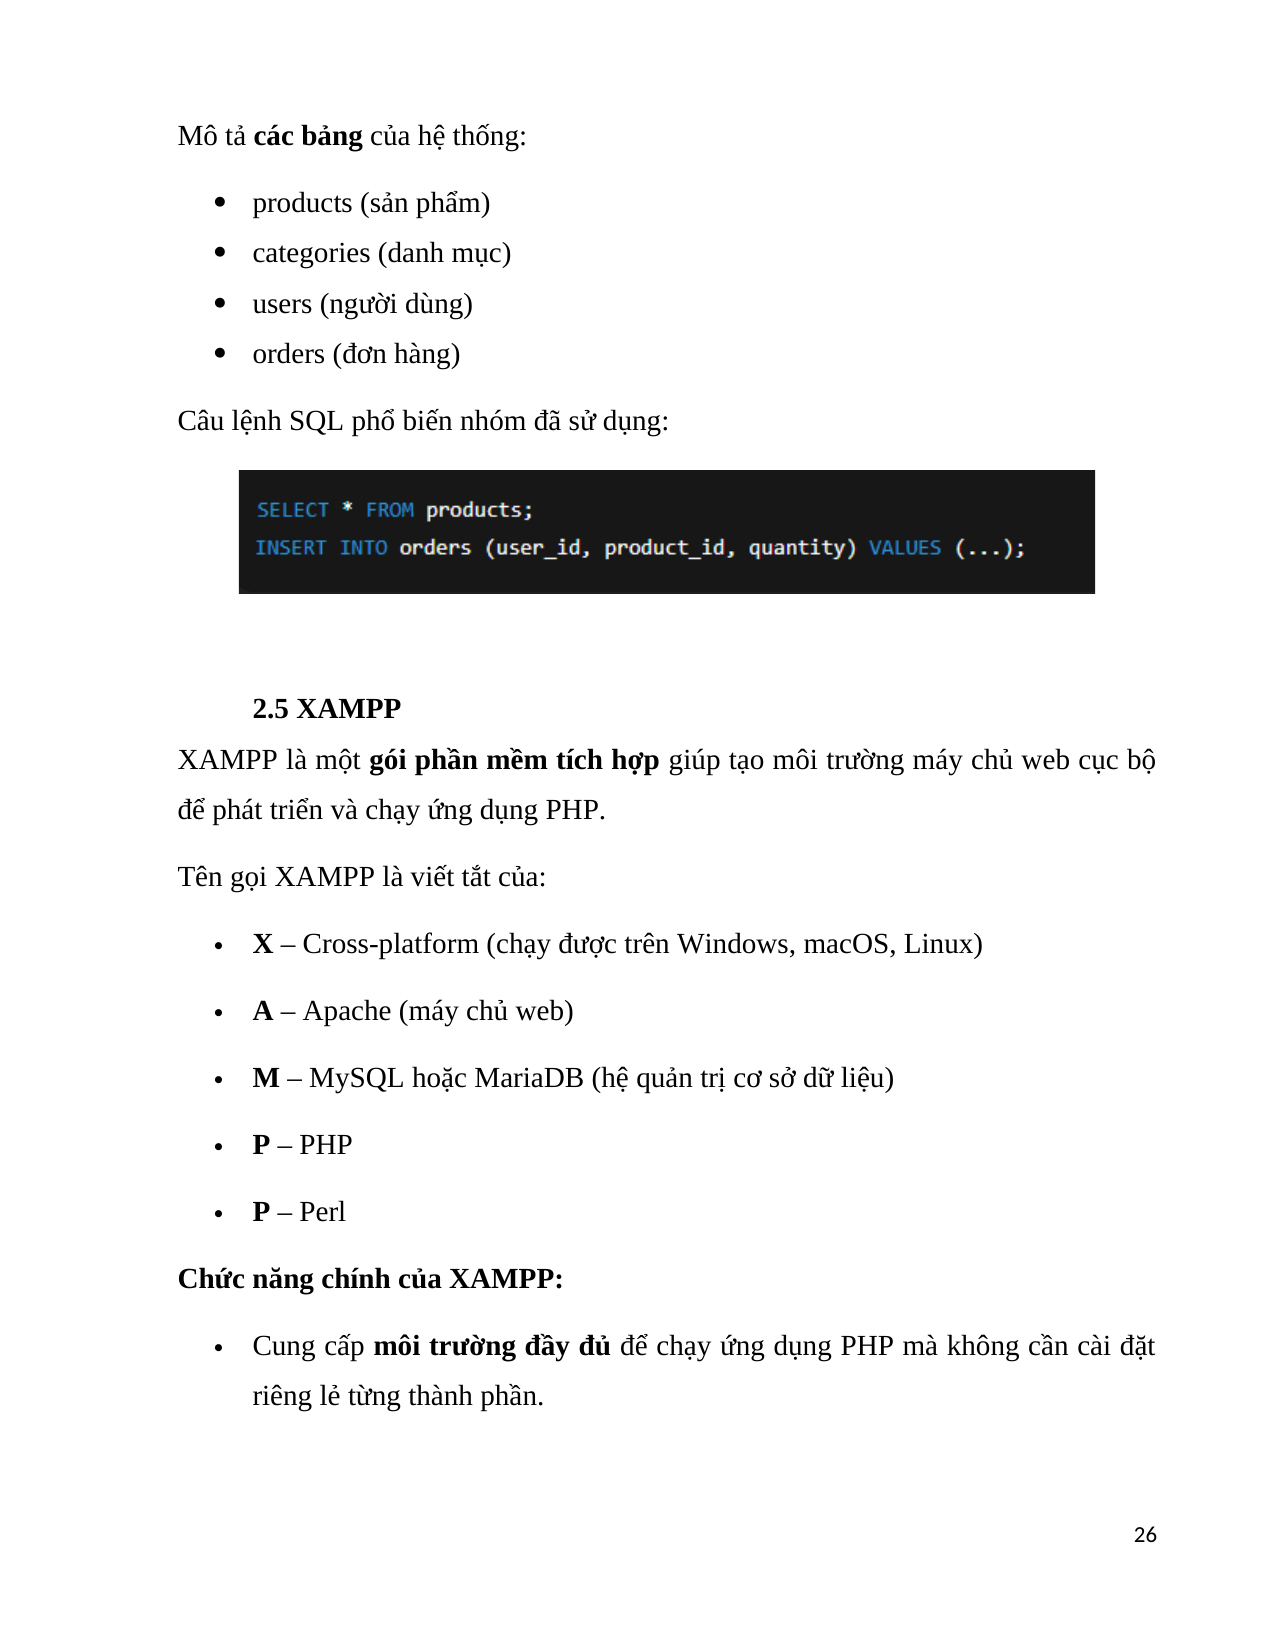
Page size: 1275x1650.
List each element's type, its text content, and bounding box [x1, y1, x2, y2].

list M – MySQL hoặc MariaDB (hệ quản trị cơ sở dữ liệu) [215, 1060, 1157, 1093]
list P – PHP [215, 1127, 1157, 1161]
list P – Perl [215, 1194, 1157, 1227]
list orders (đơn hàng) [215, 336, 1157, 370]
list A – Apache (máy chủ web) [215, 993, 1157, 1027]
list users (người dùng) [215, 286, 1157, 319]
text Chức năng chính của XAMPP: [177, 1261, 1157, 1294]
text Tên gọi XAMPP là viết tắt của: [177, 859, 1157, 893]
list categories (danh mục) [215, 236, 1157, 269]
text Câu lệnh SQL phổ biến nhóm đã sử dụng: [177, 403, 1157, 437]
text Mô tả các bảng của hệ thống: [177, 118, 1157, 152]
picture [238, 470, 1096, 594]
list products (sản phẩm) [215, 185, 1157, 219]
list X – Cross-platform (chạy được trên Windows, macOS, Linux) [215, 926, 1157, 959]
text XAMPP là một gói phần mềm tích hợp giúp tạo môi trường máy chủ web cục bộ để phát triển và chạy ứng dụng PHP. [177, 742, 1157, 826]
list Cung cấp môi trường đầy đủ để chạy ứng dụng PHP mà không cần cài đặt riêng lẻ từng thành phần. [215, 1328, 1157, 1412]
subtitle 2.5 XAMPP [177, 691, 1157, 725]
